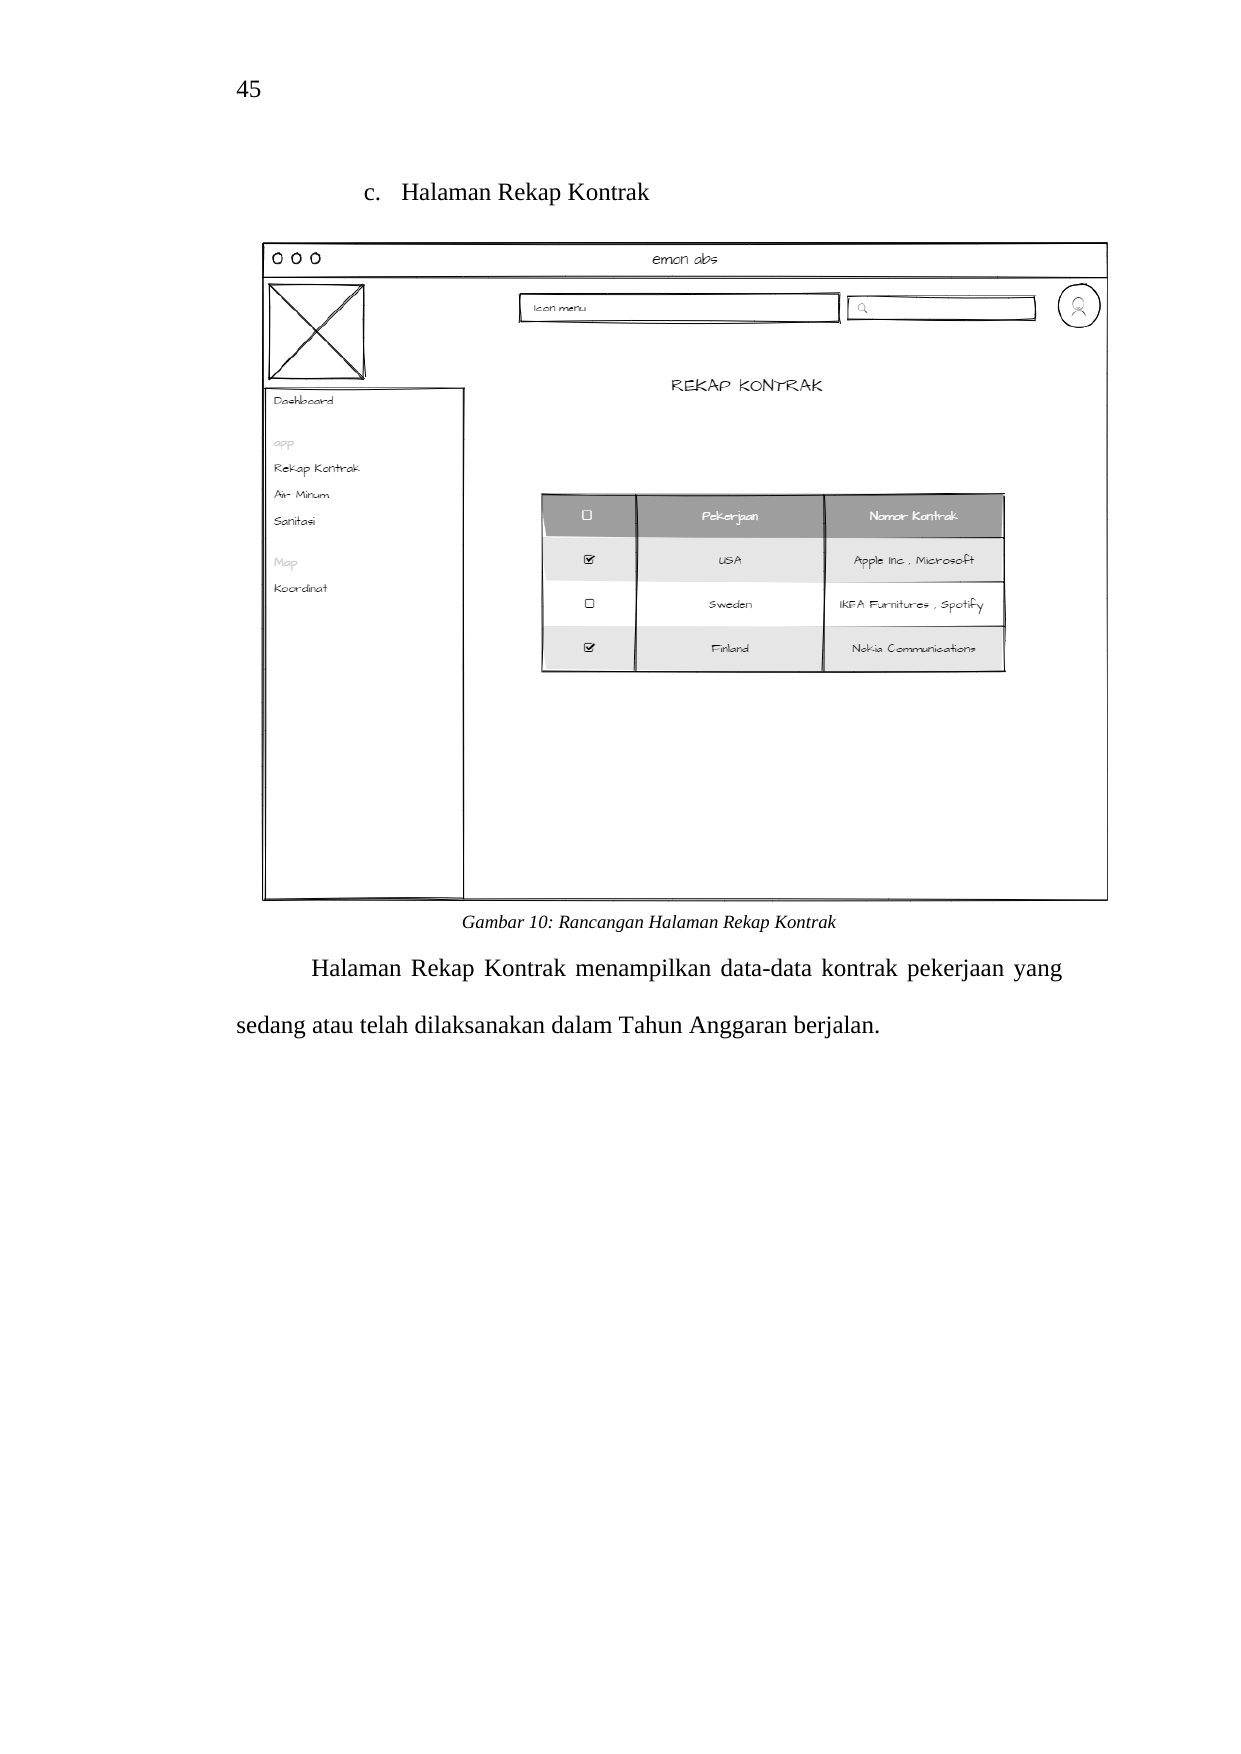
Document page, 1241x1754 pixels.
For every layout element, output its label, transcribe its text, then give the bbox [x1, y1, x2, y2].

list Halaman Rekap Kontrak [363, 177, 1063, 206]
text Gambar 10: Rancangan Halaman Rekap Kontrak [236, 911, 1063, 932]
text Halaman Rekap Kontrak menampilkan data-data kontrak pekerjaan yang sedang atau telah dilaksanakan dalam Tahun Anggaran berjalan. [236, 953, 1063, 1039]
picture [236, 234, 1123, 911]
